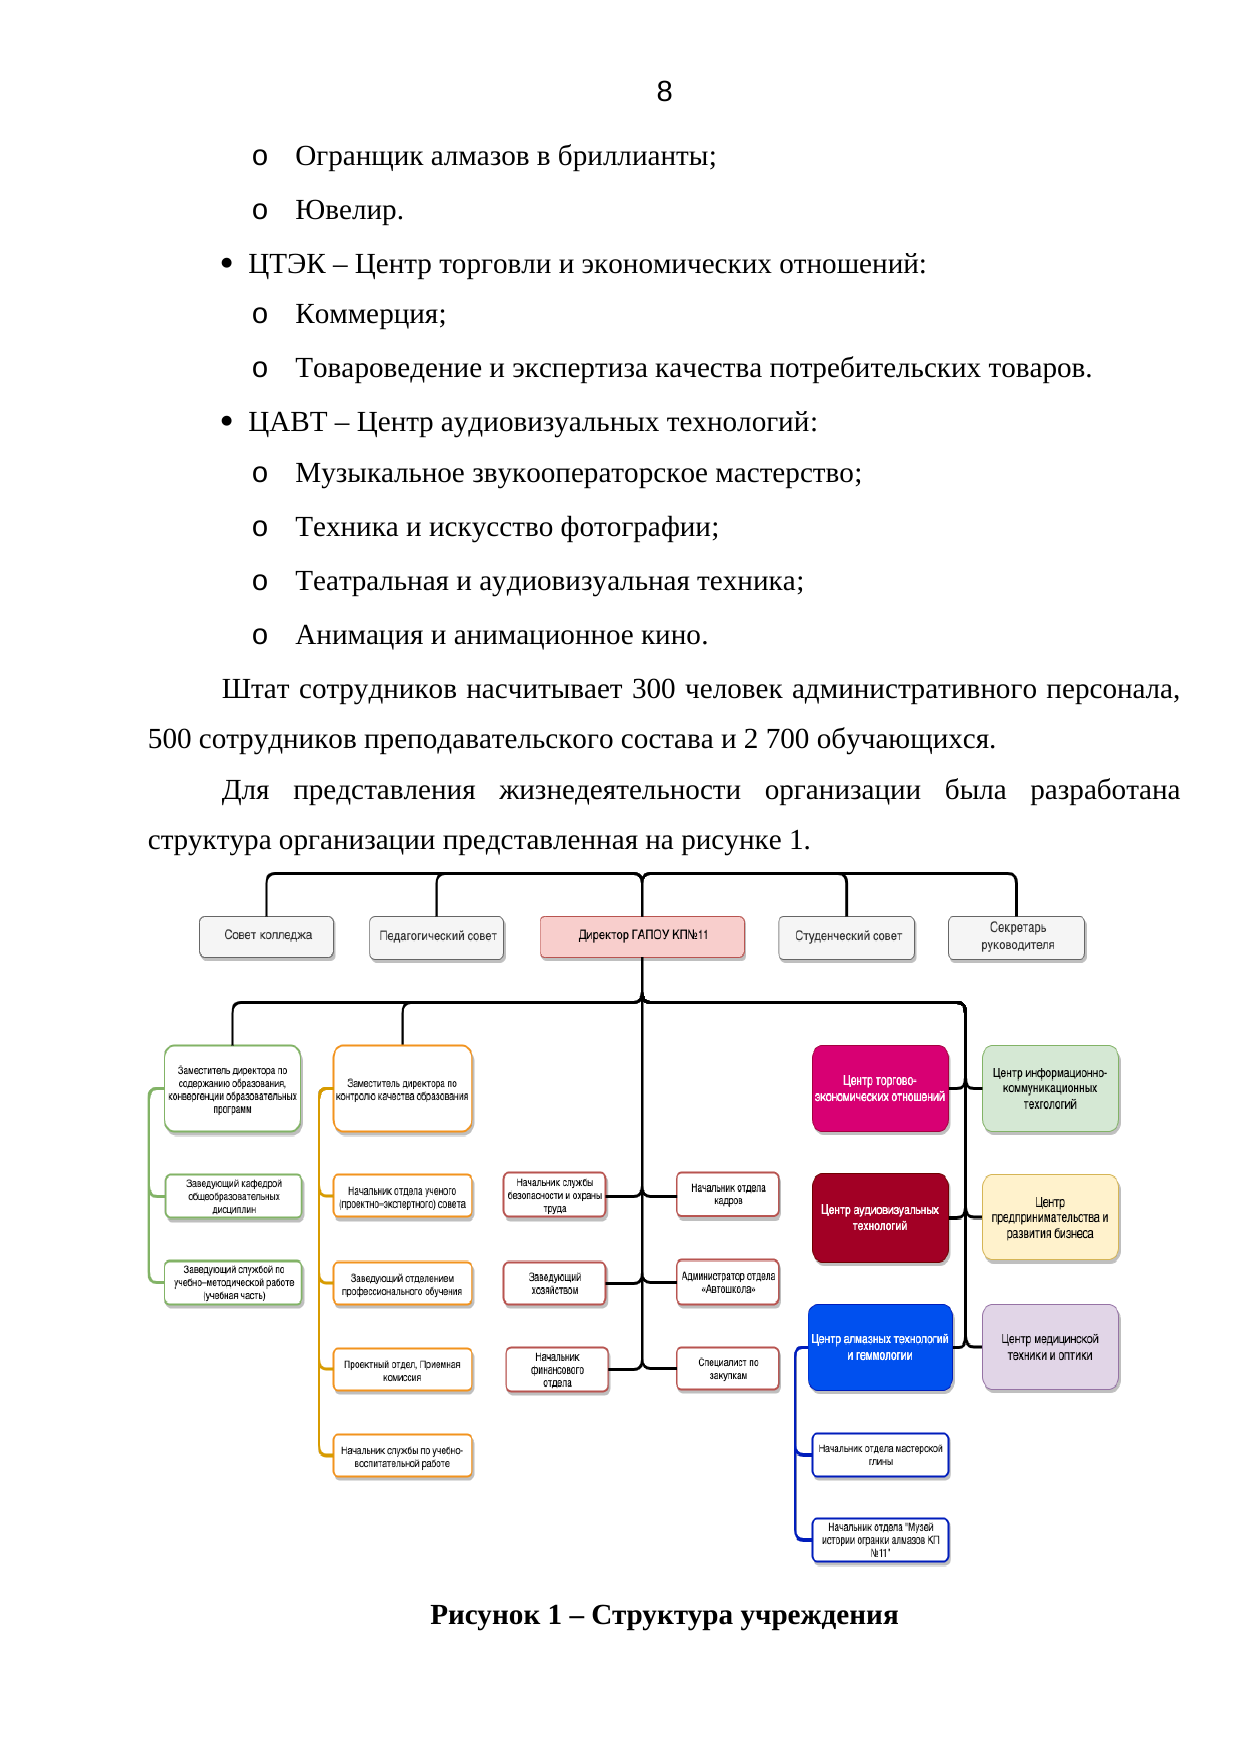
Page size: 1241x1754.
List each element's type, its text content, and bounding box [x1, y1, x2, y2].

list Коммерция; [222, 296, 1181, 332]
list ЦАВТ – Центр аудиовизуальных технологий: [148, 404, 1181, 438]
list Огранщик алмазов в бриллианты; [222, 138, 1181, 174]
list Анимация и анимационное кино. [222, 617, 1181, 653]
list Ювелир. [222, 192, 1181, 228]
text Для представления жизнедеятельности организации была разработана структура организации представленная на рисунке 1. [148, 772, 1181, 856]
text Штат сотрудников насчитывает 300 человек административного персонала, 500 сотрудников преподавательского состава и 2 700 обучающихся. [148, 671, 1181, 755]
list Театральная и аудиовизуальная техника; [222, 563, 1181, 599]
text Рисунок 1 – Структура учреждения [148, 1597, 1181, 1631]
picture [147, 872, 1122, 1567]
list ЦТЭК – Центр торговли и экономических отношений: [148, 246, 1181, 280]
list Товароведение и экспертиза качества потребительских товаров. [222, 351, 1181, 387]
list Техника и искусство фотографии; [222, 509, 1181, 545]
list Музыкальное звукооператорское мастерство; [222, 455, 1181, 491]
